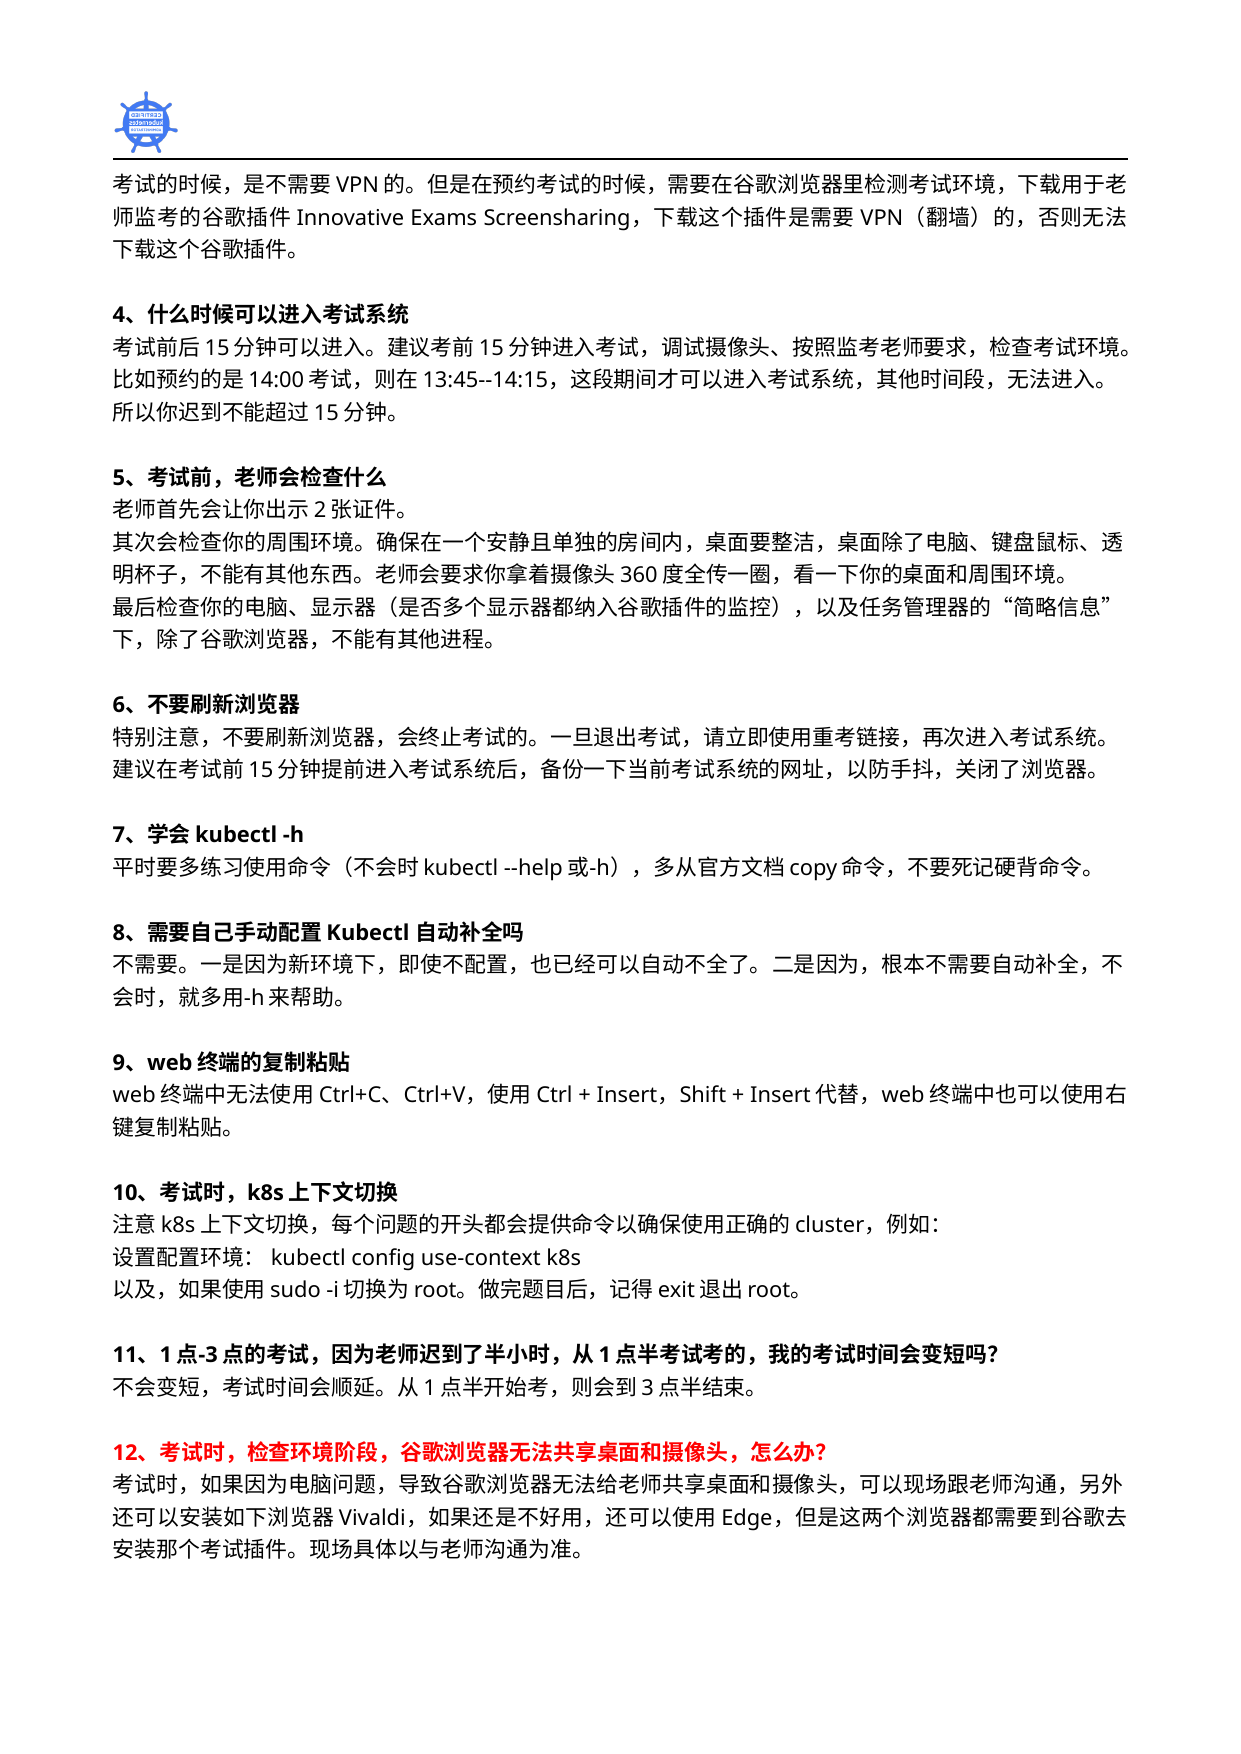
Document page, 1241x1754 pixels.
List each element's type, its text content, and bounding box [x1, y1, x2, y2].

text 其次会检查你的周围环境。确保在一个安静且单独的房间内，桌面要整洁，桌面除了电脑、键盘鼠标、透明杯子，不能有其他东西。老师会要求你拿着摄像头360度全传一圈，看一下你的桌面和周围环境。 [112, 524, 1128, 589]
text 8、需要自己手动配置Kubectl 自动补全吗 [112, 914, 1128, 947]
text 比如预约的是14:00考试，则在13:45--14:15，这段期间才可以进入考试系统，其他时间段，无法进入。 [112, 362, 1128, 394]
text 不会变短，考试时间会顺延。从1点半开始考，则会到3点半结束。 [112, 1369, 1128, 1402]
text 6、不要刷新浏览器 [112, 687, 1128, 719]
text web终端中无法使用Ctrl+C、Ctrl+V，使用Ctrl + Insert，Shift + Insert代替，web终端中也可以使用右键复制粘贴。 [112, 1077, 1128, 1142]
text 设置配置环境： kubectl config use-context k8s [112, 1239, 1128, 1272]
text 注意k8s上下文切换，每个问题的开头都会提供命令以确保使用正确的cluster，例如： [112, 1207, 1128, 1239]
text 平时要多练习使用命令（不会时kubectl --help或-h），多从官方文档copy命令，不要死记硬背命令。 [112, 849, 1128, 882]
text 以及，如果使用sudo -i切换为root。做完题目后，记得exit退出root。 [112, 1272, 1128, 1304]
text 考试的时候，是不需要VPN的。但是在预约考试的时候，需要在谷歌浏览器里检测考试环境，下载用于老师监考的谷歌插件Innovative Exams Screensharing，下载这个插件是需要VPN（翻墙）的，否则无法下载这个谷歌插件。 [112, 167, 1128, 264]
text 建议在考试前15分钟提前进入考试系统后，备份一下当前考试系统的网址，以防手抖，关闭了浏览器。 [112, 752, 1128, 784]
text 5、考试前，老师会检查什么 [112, 459, 1128, 492]
text 9、web终端的复制粘贴 [112, 1044, 1128, 1077]
text 12、考试时，检查环境阶段，谷歌浏览器无法共享桌面和摄像头，怎么办？ [112, 1434, 1128, 1467]
text 7、学会kubectl -h [112, 817, 1128, 849]
text 10、考试时，k8s上下文切换 [112, 1174, 1128, 1207]
text 考试前后15分钟可以进入。建议考前15分钟进入考试，调试摄像头、按照监考老师要求，检查考试环境。 [112, 329, 1128, 362]
text 所以你迟到不能超过15分钟。 [112, 394, 1128, 427]
text 4、什么时候可以进入考试系统 [112, 297, 1128, 329]
picture [112, 88, 180, 156]
text 最后检查你的电脑、显示器（是否多个显示器都纳入谷歌插件的监控），以及任务管理器的“简略信息”下，除了谷歌浏览器，不能有其他进程。 [112, 589, 1128, 654]
text 考试时，如果因为电脑问题，导致谷歌浏览器无法给老师共享桌面和摄像头，可以现场跟老师沟通，另外还可以安装如下浏览器Vivaldi，如果还是不好用，还可以使用Edge，但是这两个浏览器都需要到谷歌去安装那个考试插件。现场具体以与老师沟通为准。 [112, 1467, 1128, 1564]
text 11、1点-3点的考试，因为老师迟到了半小时，从1点半考试考的，我的考试时间会变短吗？ [112, 1337, 1128, 1369]
text 特别注意，不要刷新浏览器，会终止考试的。一旦退出考试，请立即使用重考链接，再次进入考试系统。 [112, 719, 1128, 752]
text 不需要。一是因为新环境下，即使不配置，也已经可以自动不全了。二是因为，根本不需要自动补全，不会时，就多用-h来帮助。 [112, 947, 1128, 1012]
text 老师首先会让你出示2张证件。 [112, 492, 1128, 524]
